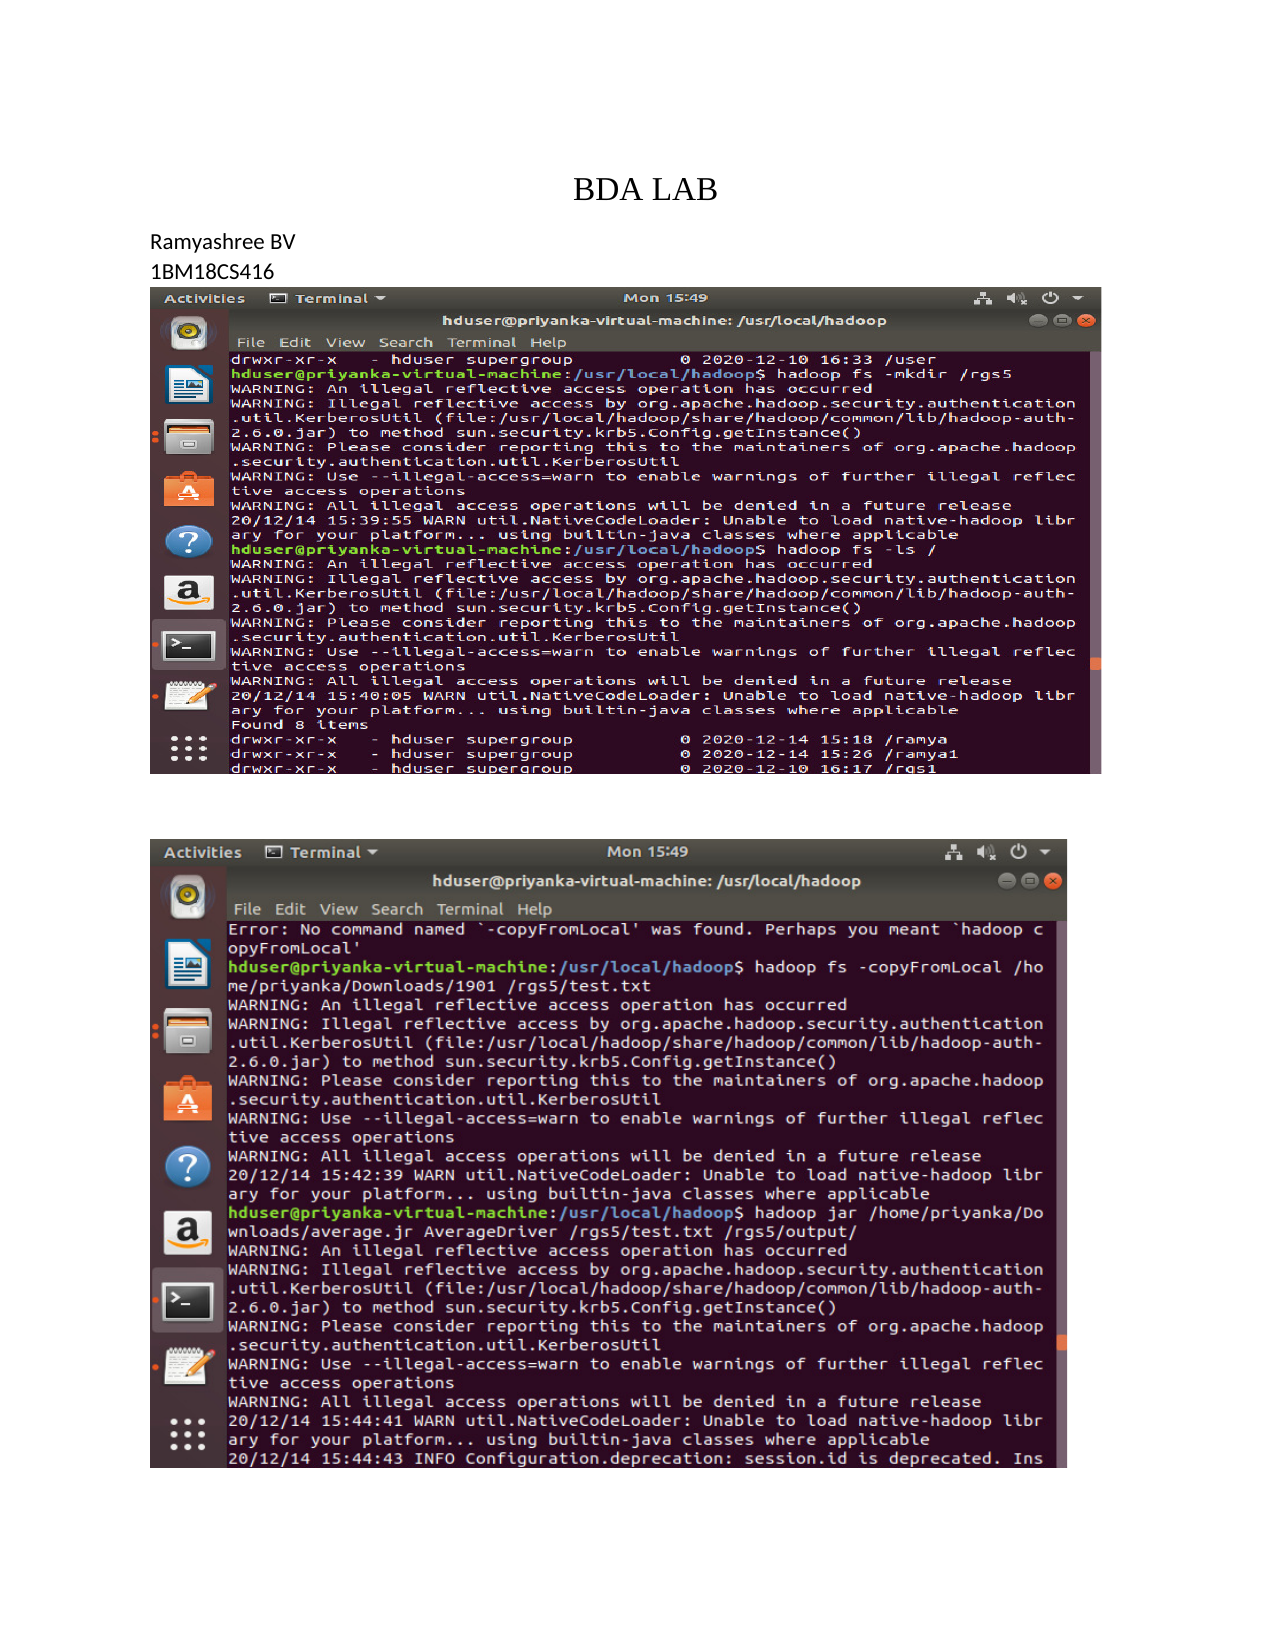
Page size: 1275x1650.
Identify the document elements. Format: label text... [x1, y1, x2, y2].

text BDA LAB [150, 150, 1125, 207]
picture [150, 287, 1102, 774]
picture [150, 839, 1068, 1468]
text Ramyashree BV [150, 227, 1125, 255]
text 1BM18CS416 [150, 257, 1125, 285]
